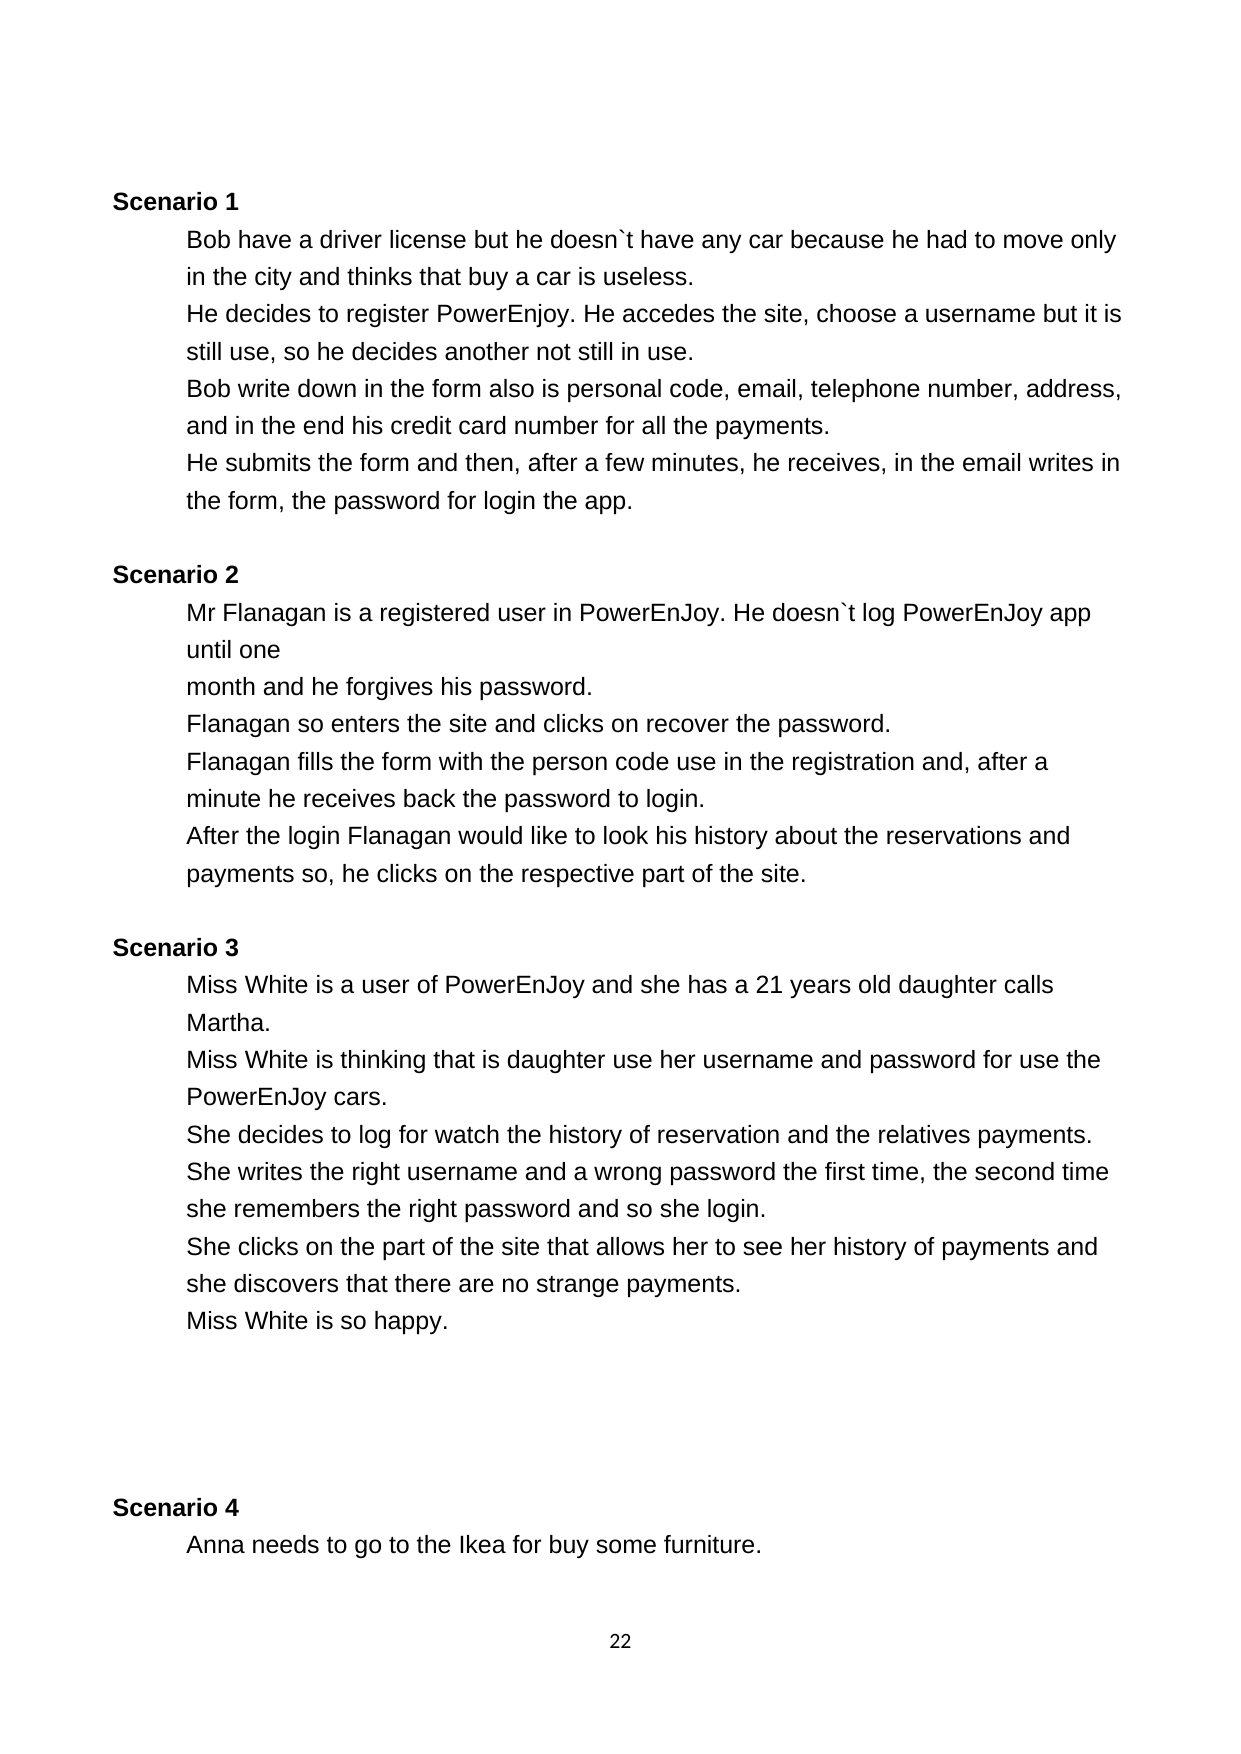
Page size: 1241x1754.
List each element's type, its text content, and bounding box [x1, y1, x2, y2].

text Flanagan fills the form with the person code use in the registration and, after a minute he receives back the password to login. [186, 747, 1128, 813]
text Mr Flanagan is a registered user in PowerEnJoy. He doesn`t log PowerEnJoy app until one [186, 597, 1128, 663]
text Scenario 1 [112, 187, 1128, 216]
text Scenario 3 [112, 933, 1128, 962]
text He submits the form and then, after a few minutes, he receives, in the email writes in the form, the password for login the app. [186, 448, 1128, 514]
text She decides to log for watch the history of reservation and the relatives payments. [186, 1119, 1128, 1148]
text Miss White is thinking that is daughter use her username and password for use the PowerEnJoy cars. [186, 1045, 1128, 1111]
text Flanagan so enters the site and clicks on recover the password. [186, 709, 1128, 738]
text She writes the right username and a wrong password the first time, the second time she remembers the right password and so she login. [186, 1157, 1128, 1223]
text Bob have a driver license but he doesn`t have any car because he had to move only in the city and thinks that buy a car is useless. [186, 224, 1128, 291]
text month and he forgives his password. [186, 672, 1128, 701]
text Miss White is a user of PowerEnJoy and she has a 21 years old daughter calls Martha. [186, 970, 1128, 1036]
text Scenario 4 [112, 1492, 1128, 1521]
text After the login Flanagan would like to look his history about the reservations and payments so, he clicks on the respective part of the site. [186, 821, 1128, 887]
text Scenario 2 [112, 560, 1128, 589]
text He decides to register PowerEnjoy. He accedes the site, choose a username but it is still use, so he decides another not still in use. [186, 299, 1128, 365]
text She clicks on the part of the site that allows her to see her history of payments and she discovers that there are no strange payments. [186, 1231, 1128, 1297]
text Miss White is so happy. [186, 1306, 1128, 1335]
text Anna needs to go to the Ikea for buy some furniture. [186, 1530, 1128, 1558]
text Bob write down in the form also is personal code, email, telephone number, address, and in the end his credit card number for all the payments. [186, 374, 1128, 440]
